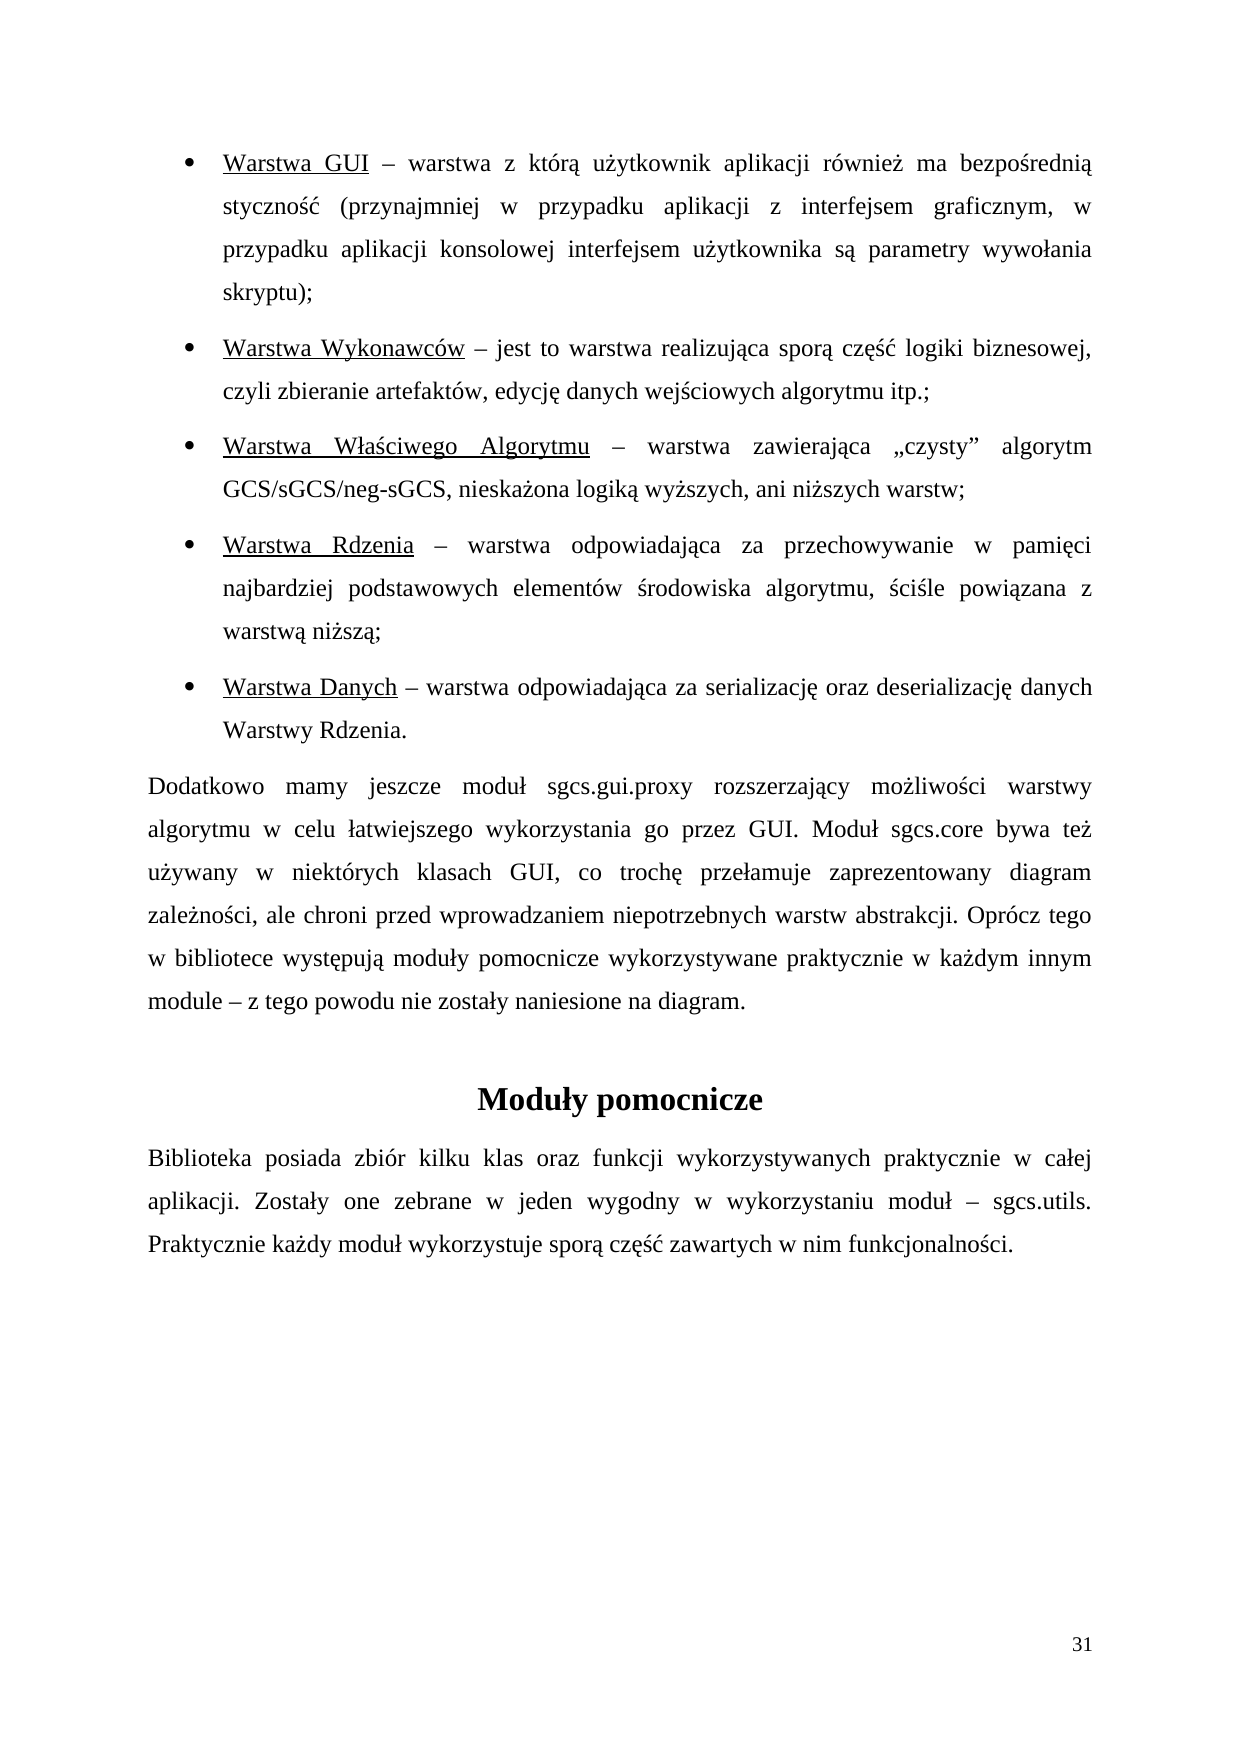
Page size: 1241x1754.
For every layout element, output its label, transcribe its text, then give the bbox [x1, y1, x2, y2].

list Warstwa Danych – warstwa odpowiadająca za serializację oraz deserializację danych Warstwy Rdzenia. [185, 672, 1093, 744]
text Moduły pomocnicze [148, 1079, 1093, 1118]
text Biblioteka posiada zbiór kilku klas oraz funkcji wykorzystywanych praktycznie w całej aplikacji. Zostały one zebrane w jeden wygodny w wykorzystaniu moduł – sgcs.utils. Praktycznie każdy moduł wykorzystuje sporą część zawartych w nim funkcjonalności. [148, 1143, 1093, 1258]
list Warstwa GUI – warstwa z którą użytkownik aplikacji również ma bezpośrednią styczność (przynajmniej w przypadku aplikacji z interfejsem graficznym, w przypadku aplikacji konsolowej interfejsem użytkownika są parametry wywołania skryptu); [185, 148, 1093, 306]
list Warstwa Właściwego Algorytmu – warstwa zawierająca „czysty” algorytm GCS/sGCS/neg-sGCS, nieskażona logiką wyższych, ani niższych warstw; [185, 431, 1093, 503]
list Warstwa Wykonawców – jest to warstwa realizująca sporą część logiki biznesowej, czyli zbieranie artefaktów, edycję danych wejściowych algorytmu itp.; [185, 333, 1093, 404]
text Dodatkowo mamy jeszcze moduł sgcs.gui.proxy rozszerzający możliwości warstwy algorytmu w celu łatwiejszego wykorzystania go przez GUI. Moduł sgcs.core bywa też używany w niektórych klasach GUI, co trochę przełamuje zaprezentowany diagram zależności, ale chroni przed wprowadzaniem niepotrzebnych warstw abstrakcji. Oprócz tego w bibliotece występują moduły pomocnicze wykorzystywane praktycznie w każdym innym module – z tego powodu nie zostały naniesione na diagram. [148, 771, 1093, 1015]
list Warstwa Rdzenia – warstwa odpowiadająca za przechowywanie w pamięci najbardziej podstawowych elementów środowiska algorytmu, ściśle powiązana z warstwą niższą; [185, 530, 1093, 645]
